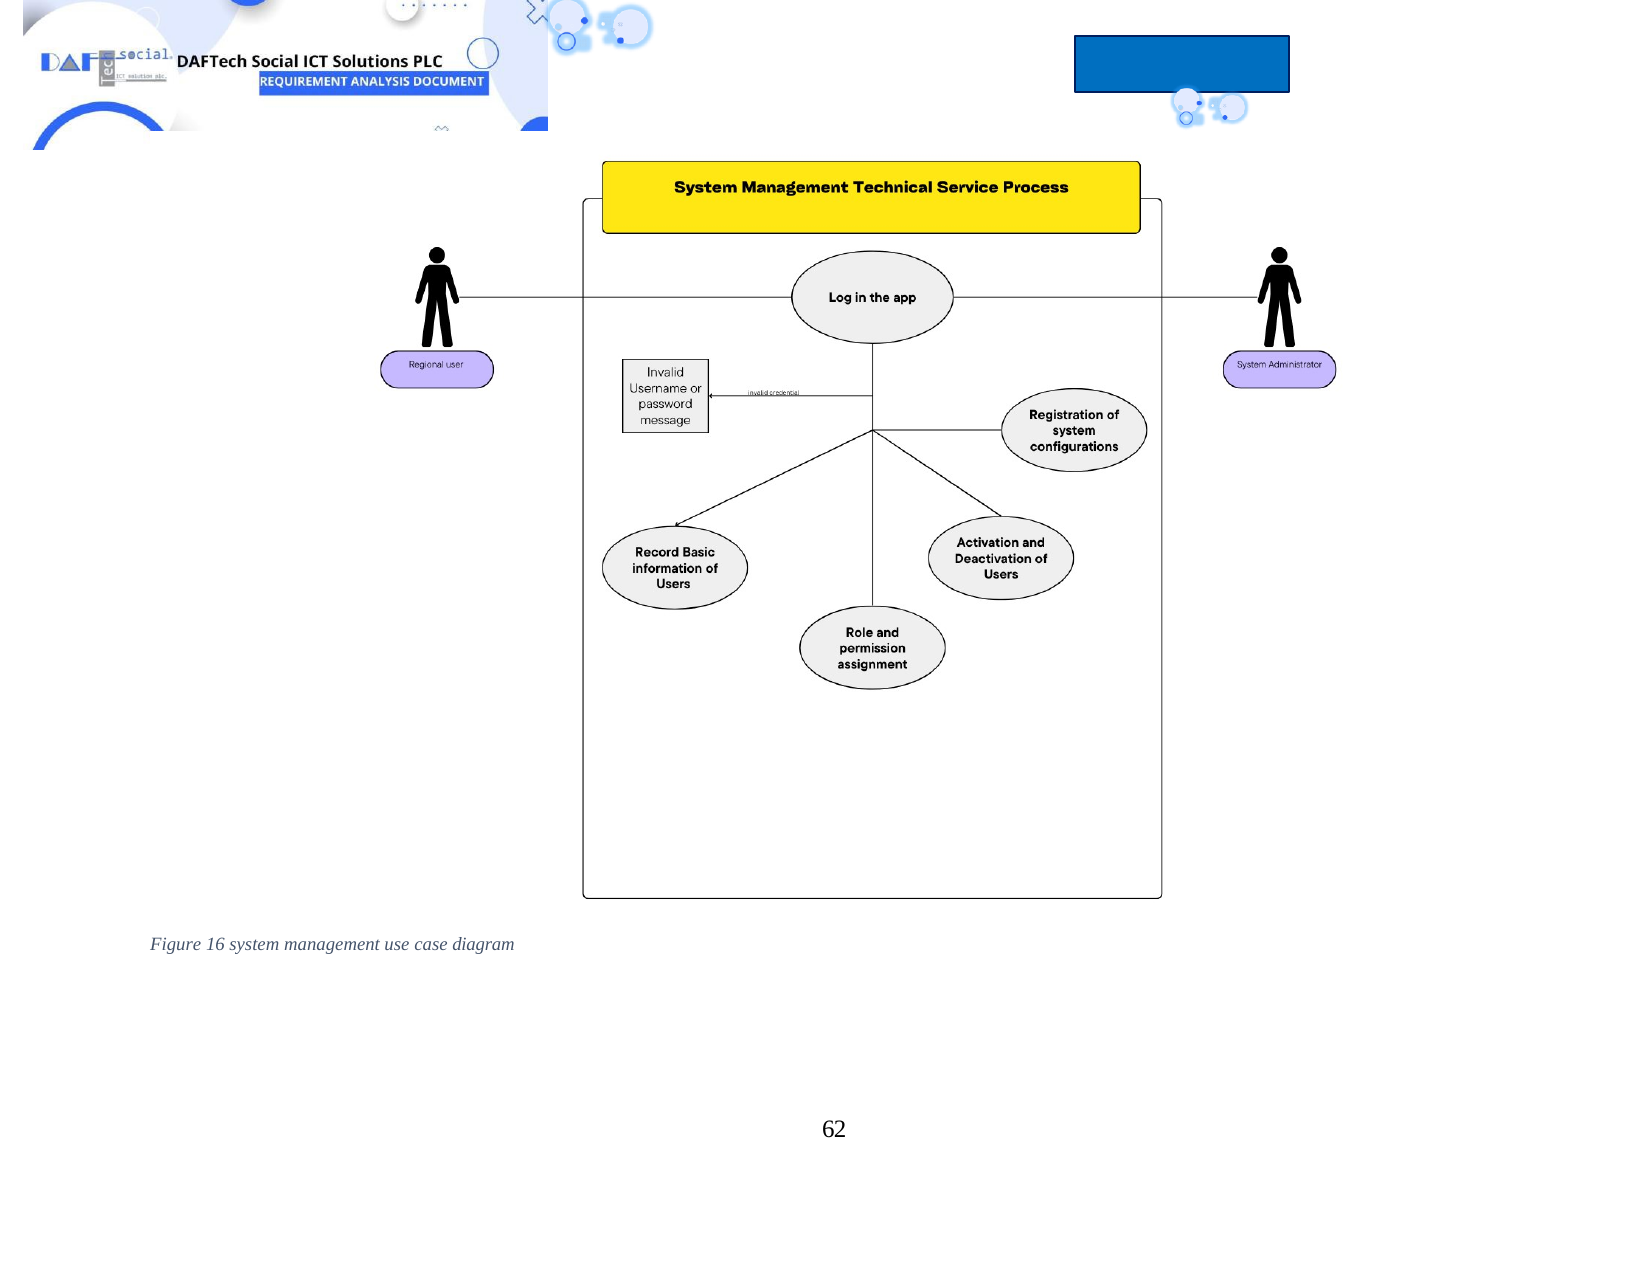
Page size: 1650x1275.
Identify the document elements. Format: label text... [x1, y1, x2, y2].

picture [23, 0, 1566, 928]
text Figure 16 system management use case diagram [150, 933, 1414, 954]
